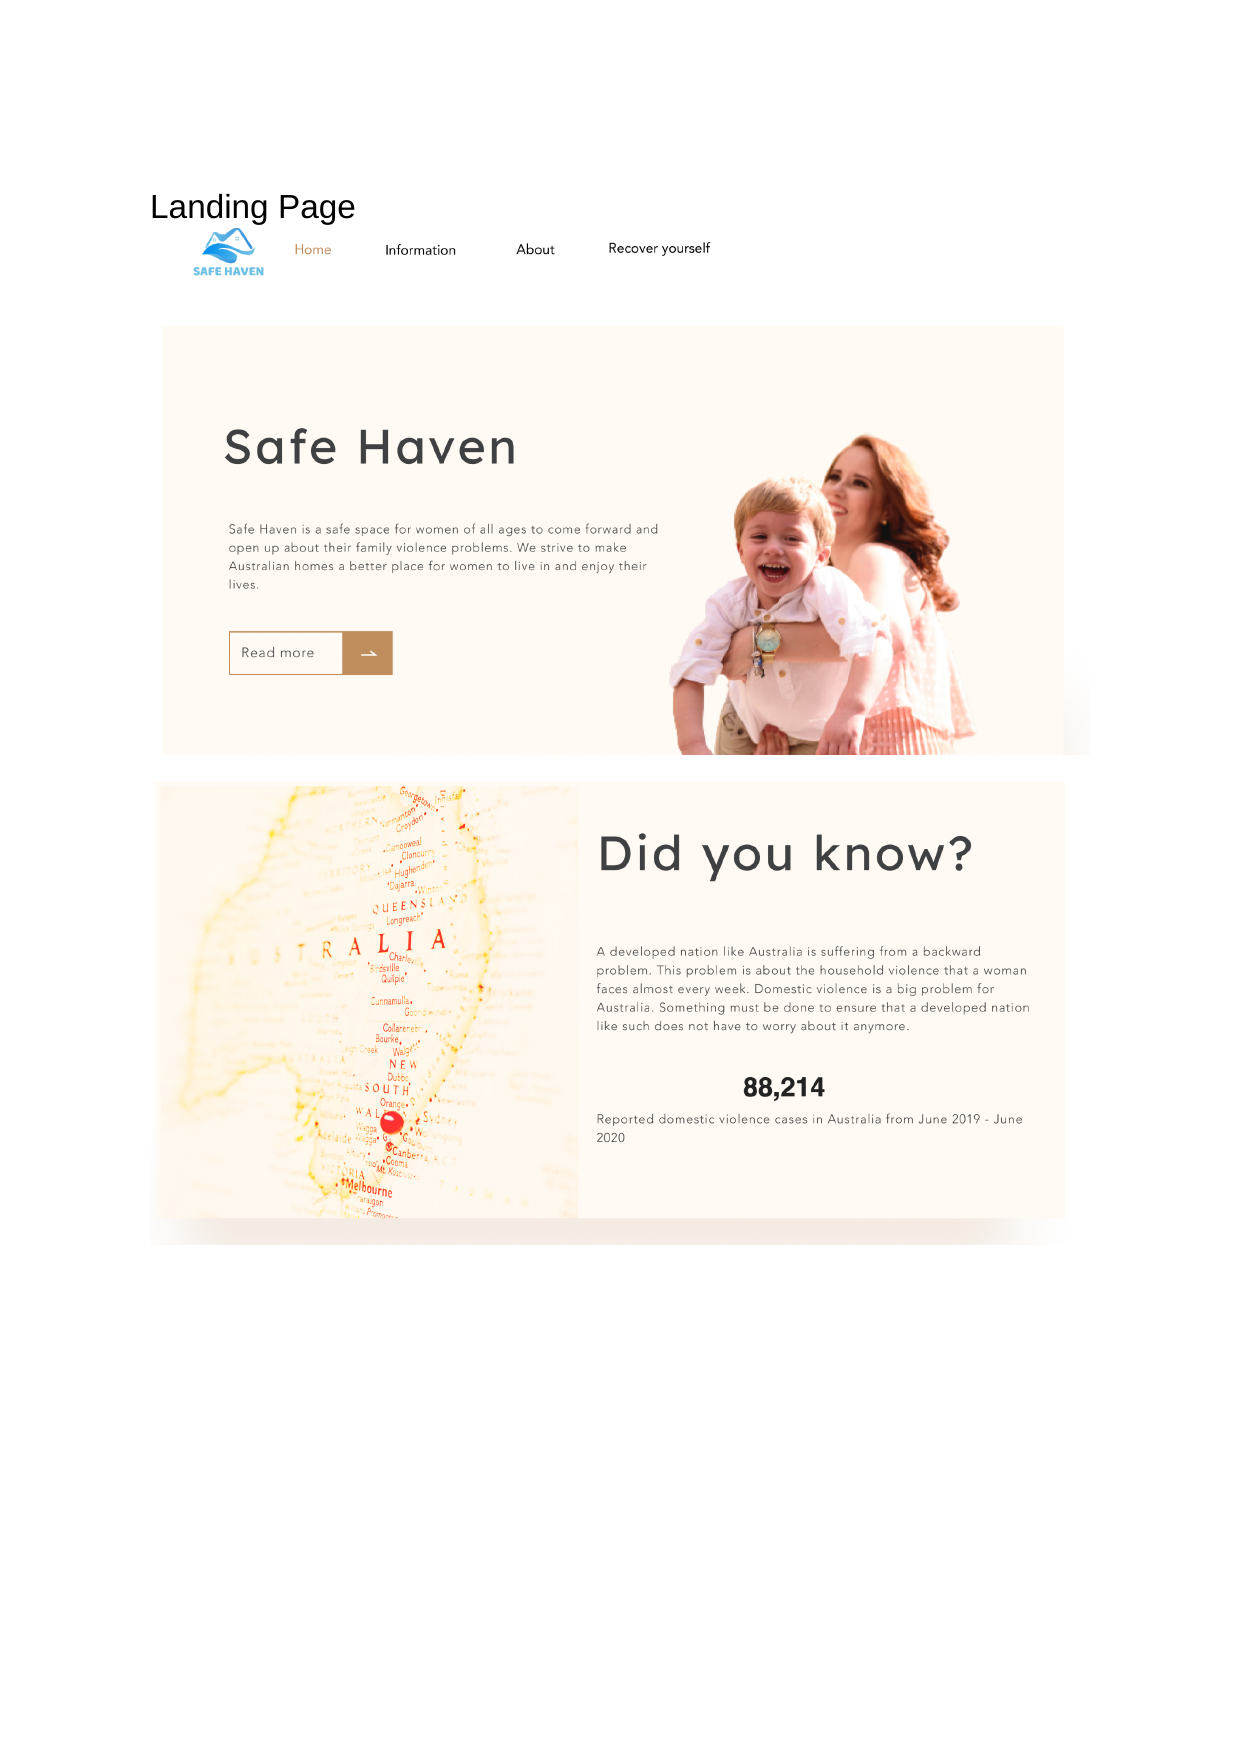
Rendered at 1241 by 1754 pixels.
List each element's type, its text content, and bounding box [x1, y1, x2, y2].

picture [150, 226, 1091, 1245]
subtitle Landing Page [150, 187, 1090, 226]
